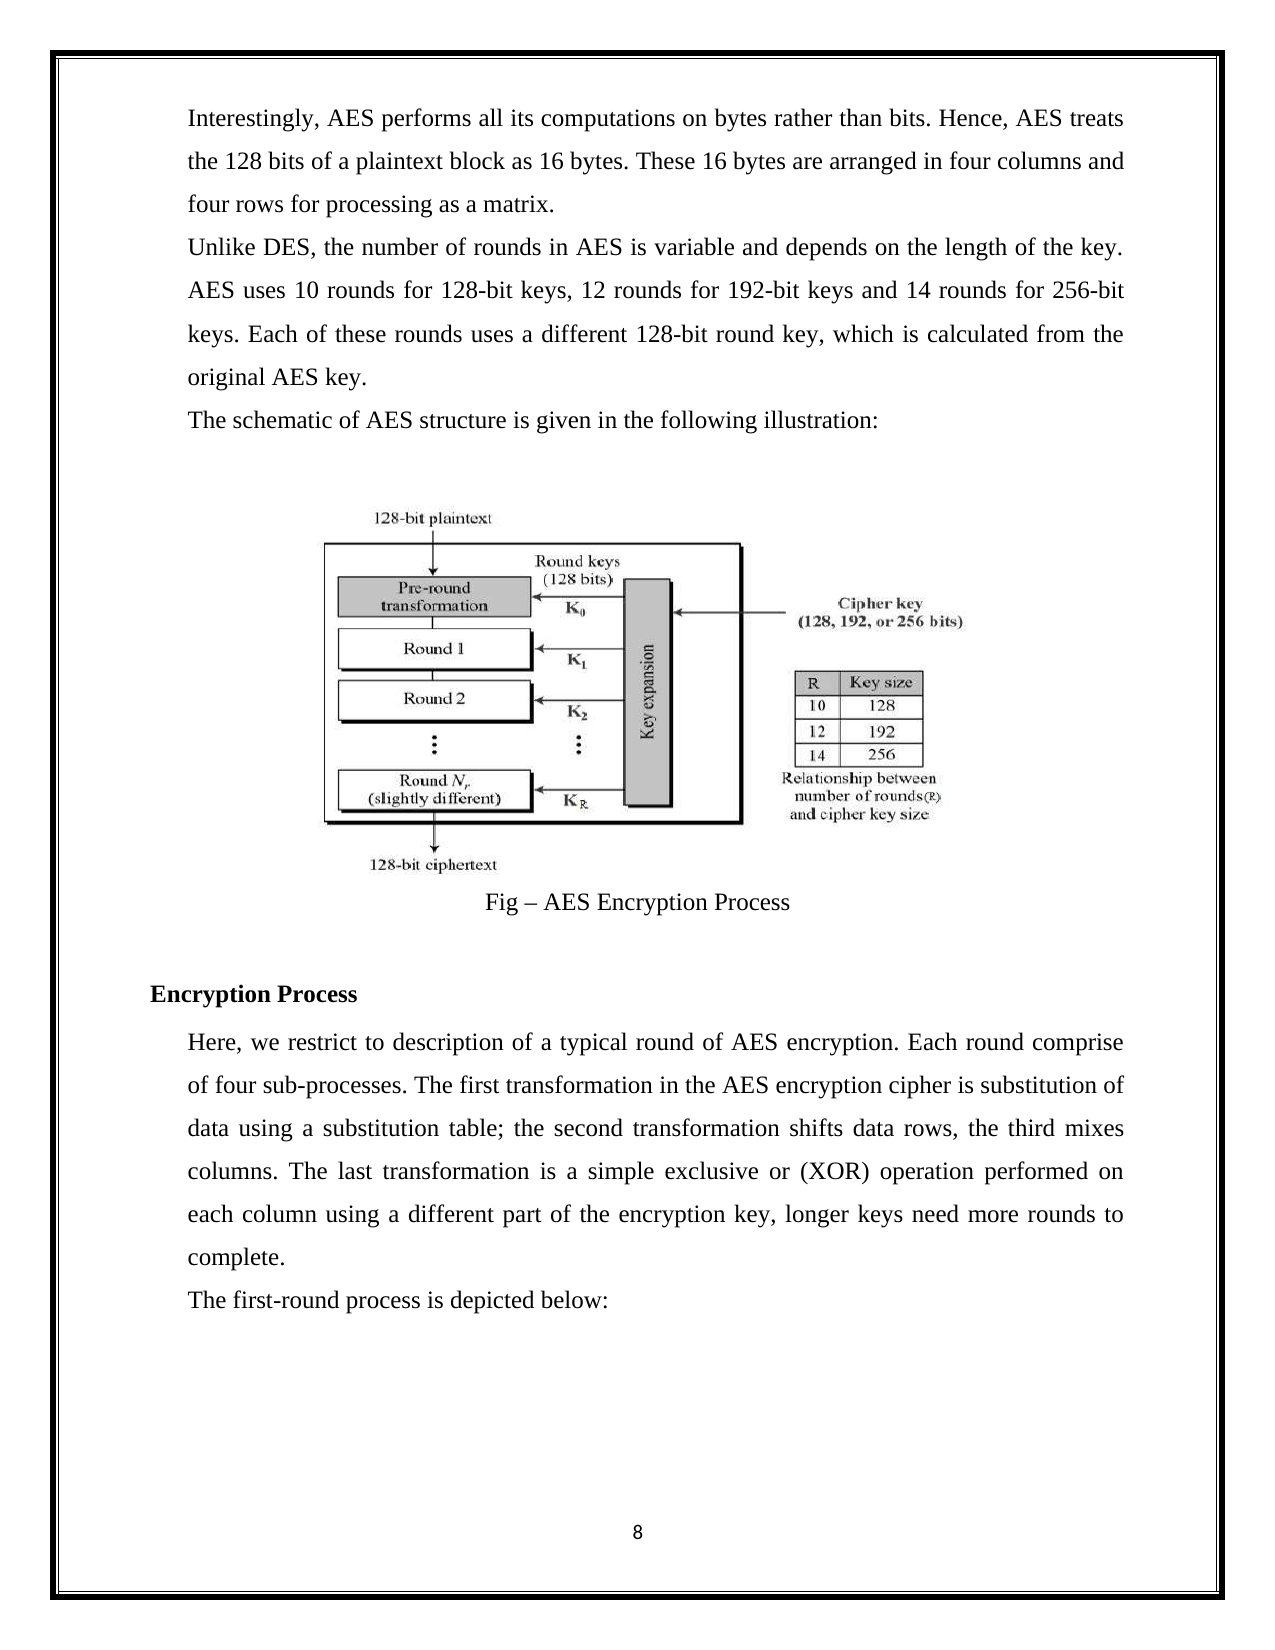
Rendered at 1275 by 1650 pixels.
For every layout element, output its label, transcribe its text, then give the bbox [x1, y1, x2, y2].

subtitle Encryption Process [150, 979, 1120, 1007]
text Fig – AES Encryption Process [150, 887, 1125, 916]
text The first-round process is depicted below: [187, 1286, 1125, 1314]
text Here, we restrict to description of a typical round of AES encryption. Each round comprise of four sub-processes. The first transformation in the AES encryption cipher is substitution of data using a substitution table; the second transformation shifts data rows, the third mixes columns. The last transformation is a simple exclusive or (XOR) operation performed on each column using a different part of the encryption key, longer keys need more rounds to complete. [187, 1027, 1125, 1271]
picture [309, 506, 966, 875]
text Interestingly, AES performs all its computations on bytes rather than bits. Hence, AES treats the 128 bits of a plaintext block as 16 bytes. These 16 bytes are arranged in four columns and four rows for processing as a matrix. [187, 103, 1125, 218]
text Unlike DES, the number of rounds in AES is variable and depends on the length of the key. AES uses 10 rounds for 128-bit keys, 12 rounds for 192-bit keys and 14 rounds for 256-bit keys. Each of these rounds uses a different 128-bit round key, which is calculated from the original AES key. [187, 232, 1125, 391]
text The schematic of AES structure is given in the following illustration: [187, 405, 1125, 434]
